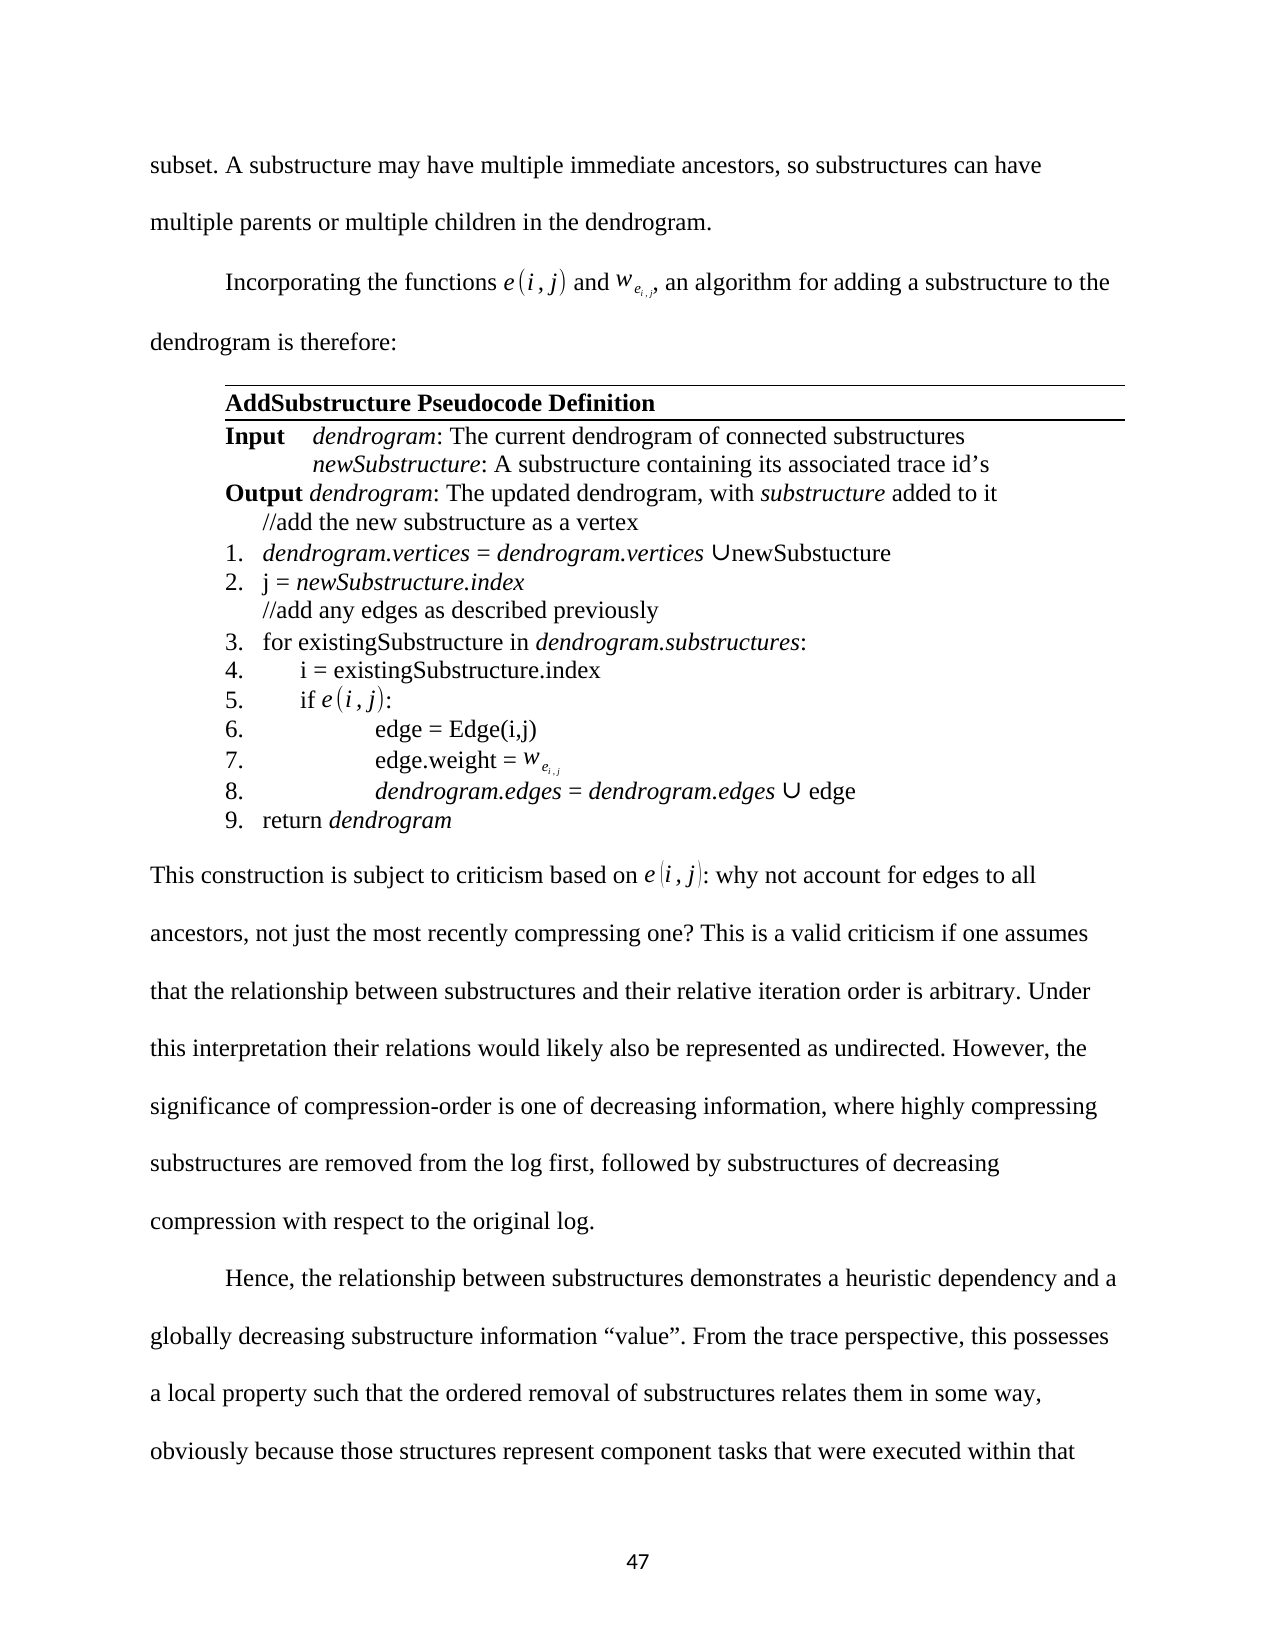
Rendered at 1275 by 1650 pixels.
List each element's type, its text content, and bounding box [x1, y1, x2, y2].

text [150, 150, 1125, 236]
list edge = Edge(i,j) [225, 714, 1125, 743]
list i = existingSubstructure.index [225, 655, 1125, 684]
text This construction is subject to criticism based on : why not account for edges to all ancestors, not just the most recently compressing one? This is a valid criticism if one assumes that the relationship between substructures and their relative iteration order is arbitrary. Under this interpretation their relations would likely also be represented as undirected. However, the significance of compression-order is one of decreasing information, where highly compressing substructures are removed from the log first, followed by substructures of decreasing compression with respect to the original log. [150, 859, 1125, 1234]
text Output dendrogram: The updated dendrogram, with substructure added to it [225, 478, 1125, 507]
list if : [225, 684, 1125, 714]
text AddSubstructure Pseudocode Definition [225, 386, 1125, 419]
list dendrogram.vertices = dendrogram.vertices newSubstucture [225, 538, 1125, 567]
list dendrogram.edges = dendrogram.edges edge [225, 776, 1125, 805]
list j = newSubstructure.index [225, 567, 1125, 596]
list edge.weight = [225, 743, 1125, 776]
text Input dendrogram: The current dendrogram of connected substructures [225, 421, 1125, 449]
list return dendrogram [225, 805, 1125, 834]
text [150, 1263, 1125, 1464]
list //add any edges as described previously [262, 596, 1125, 624]
text Incorporating the functions and , an algorithm for adding a substructure to the dendrogram is therefore: [150, 265, 1125, 356]
list for existingSubstructure in dendrogram.substructures: [225, 627, 1125, 655]
list //add the new substructure as a vertex [262, 507, 1125, 536]
text newSubstructure: A substructure containing its associated trace id’s [225, 449, 1125, 478]
